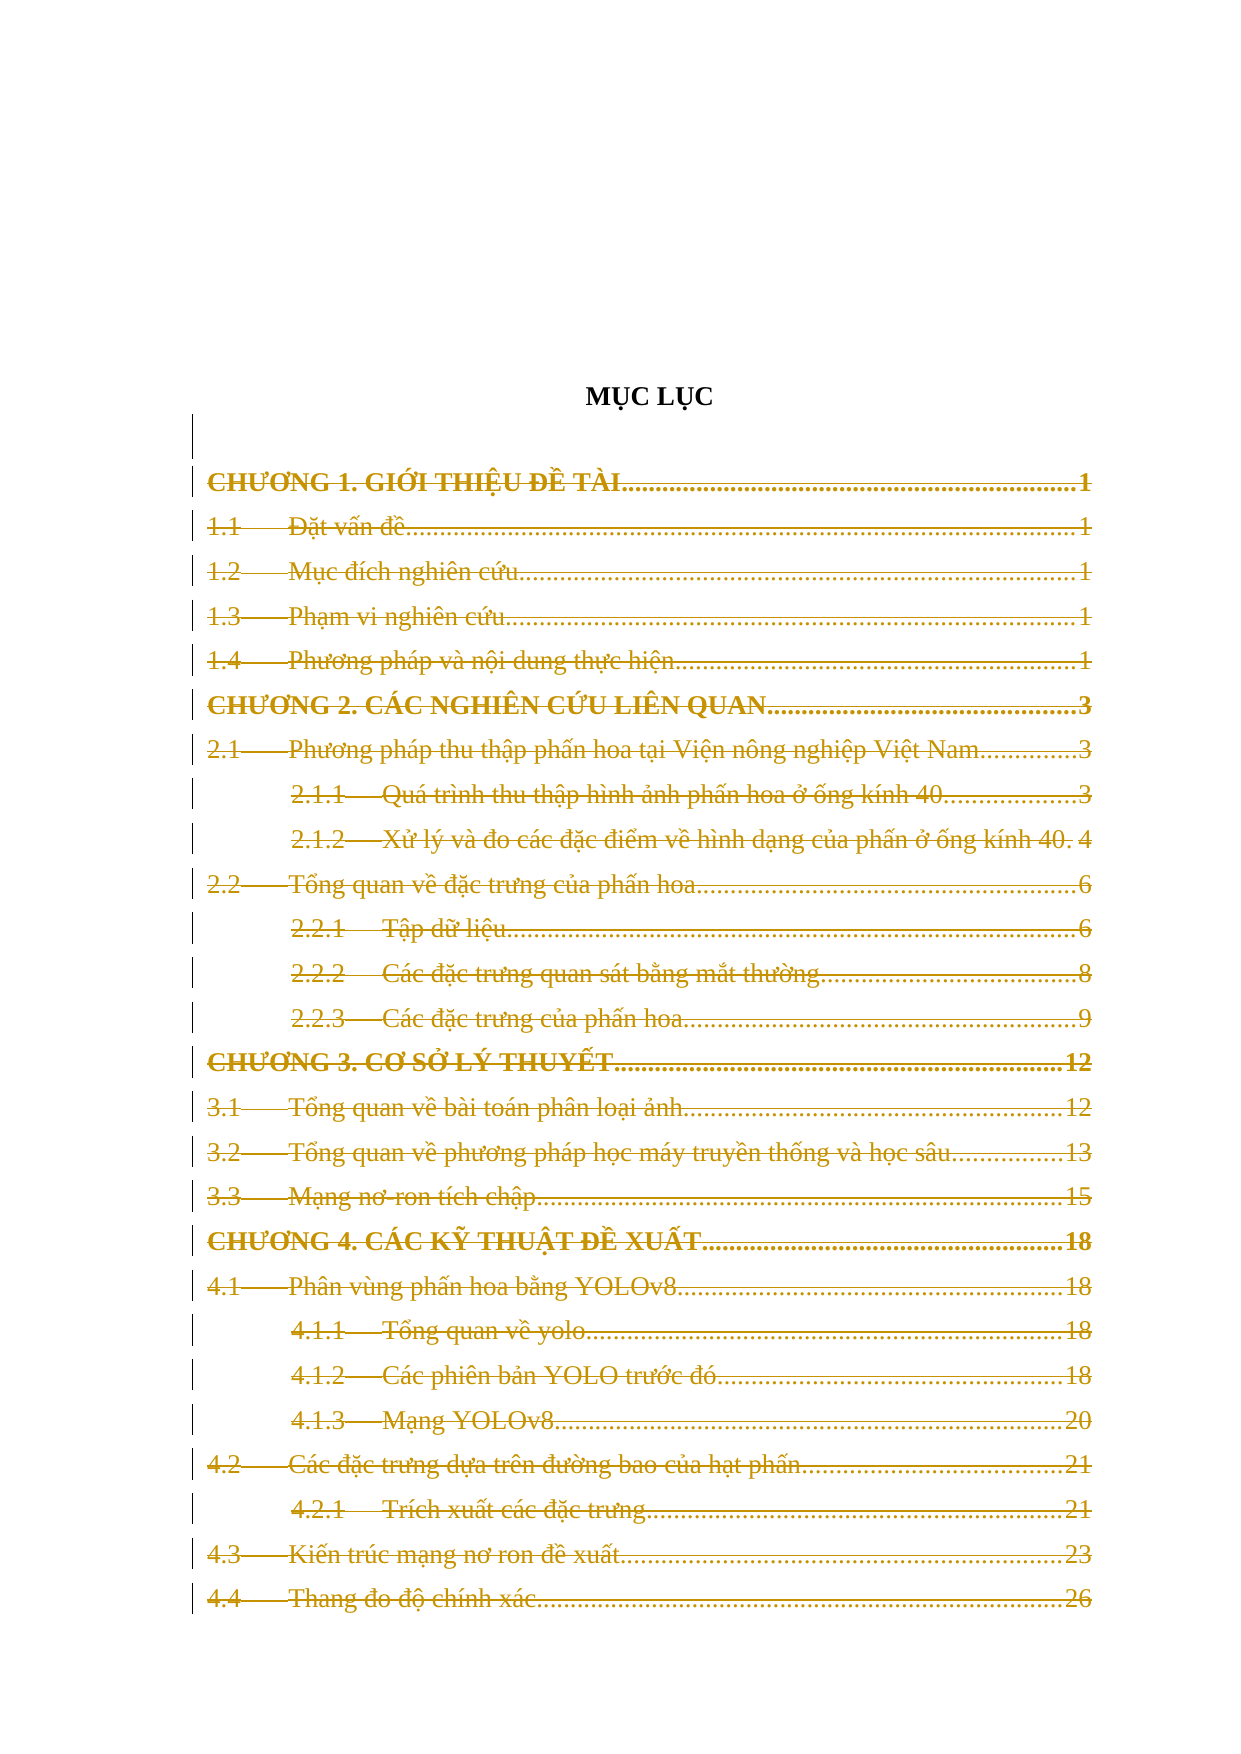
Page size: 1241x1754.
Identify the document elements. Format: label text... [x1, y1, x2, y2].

text MỤC LỤC [207, 380, 1092, 411]
